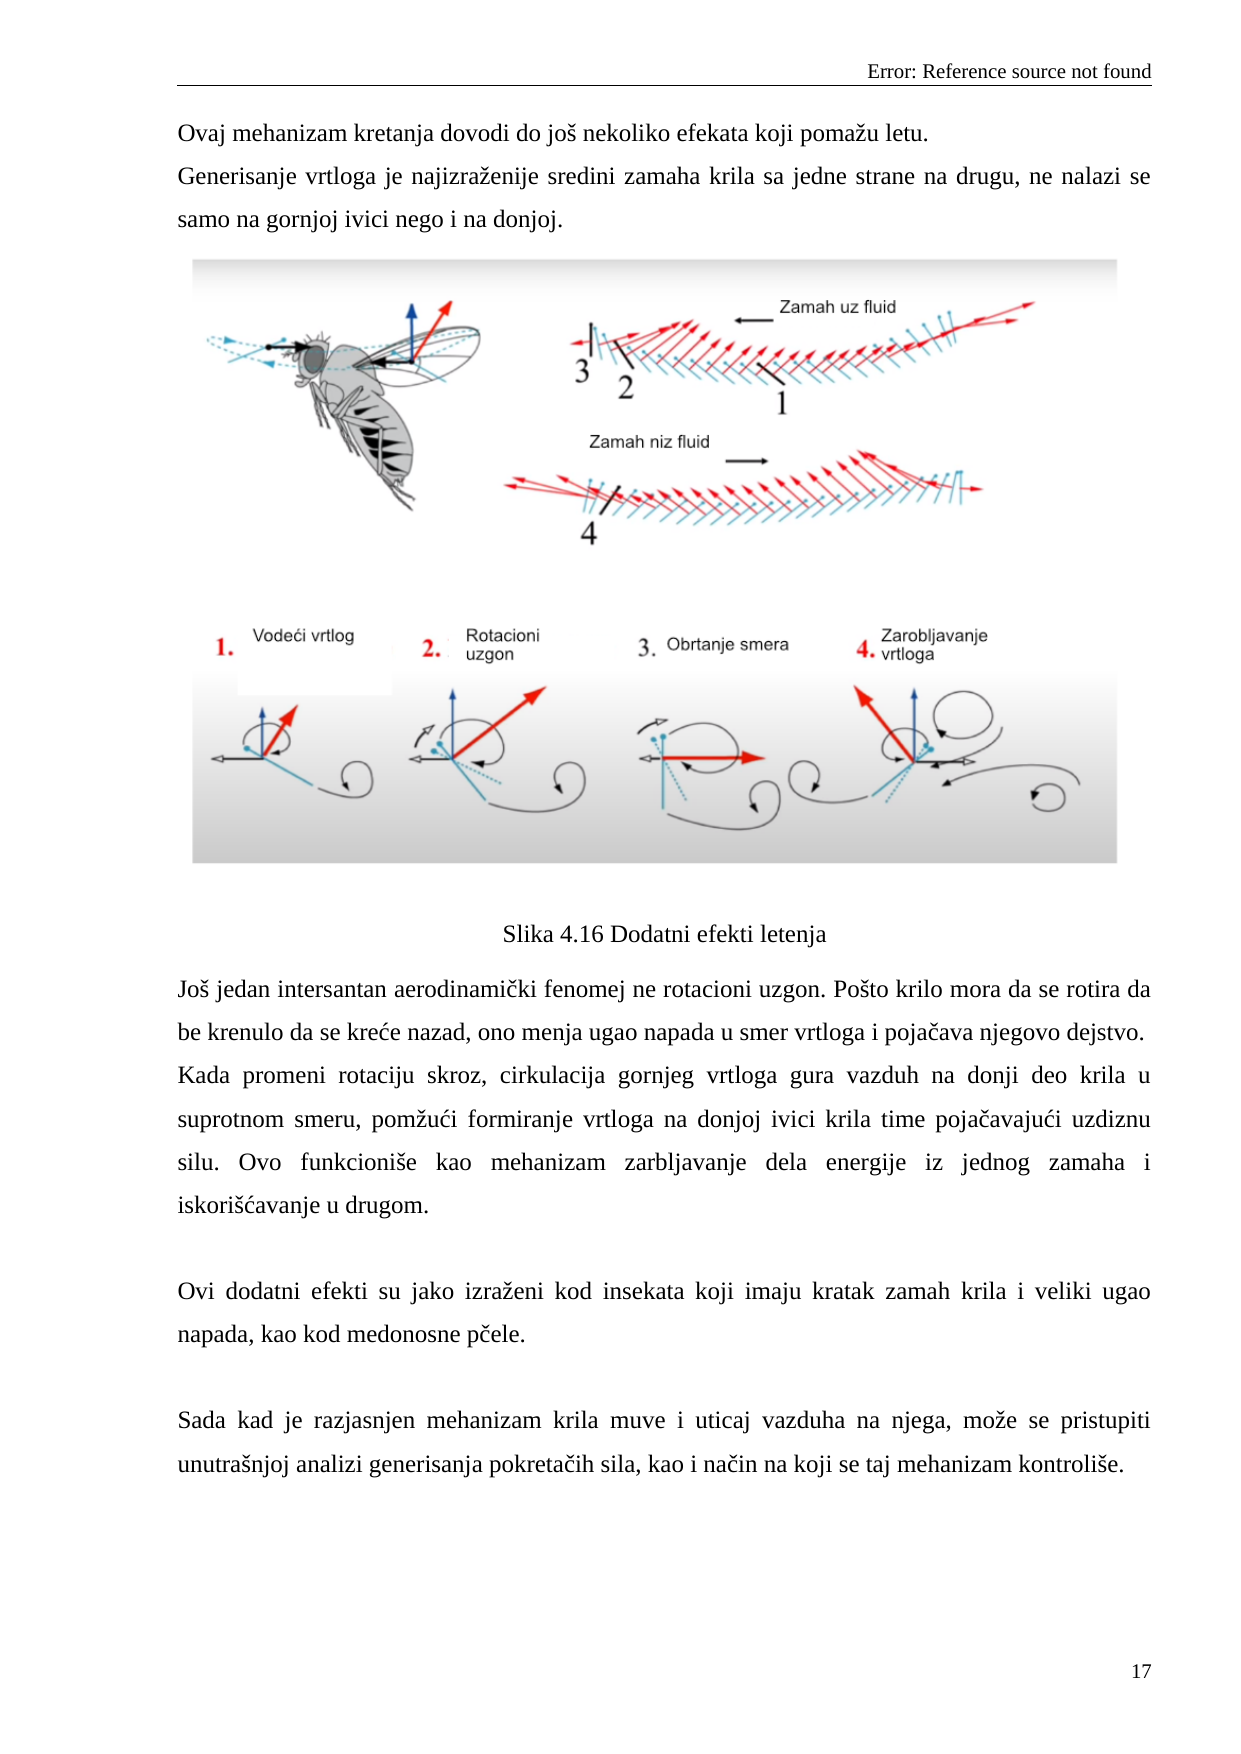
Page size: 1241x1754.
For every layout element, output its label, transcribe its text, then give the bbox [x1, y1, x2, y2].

text Ovaj mehanizam kretanja dovodi do još nekoliko efekata koji pomažu letu. [177, 118, 1152, 147]
picture [188, 247, 1152, 880]
text Kada promeni rotaciju skroz, cirkulacija gornjeg vrtloga gura vazduh na donji deo krila u suprotnom smeru, pomžući formiranje vrtloga na donjoj ivici krila time pojačavajući uzdiznu silu. Ovo funkcioniše kao mehanizam zarbljavanje dela energije iz jednog zamaha i iskorišćavanje u drugom. [177, 1061, 1152, 1219]
text Sada kad je razjasnjen mehanizam krila muve i uticaj vazduha na njega, može se pristupiti unutrašnjoj analizi generisanja pokretačih sila, kao i način na koji se taj mehanizam kontroliše. [177, 1406, 1152, 1477]
text Generisanje vrtloga je najizraženije sredini zamaha krila sa jedne strane na drugu, ne nalazi se samo na gornjoj ivici nego i na donjoj. [177, 161, 1152, 233]
text Ovi dodatni efekti su jako izraženi kod insekata koji imaju kratak zamah krila i veliki ugao napada, kao kod medonosne pčele. [177, 1276, 1152, 1348]
text Još jedan intersantan aerodinamički fenomej ne rotacioni uzgon. Pošto krilo mora da se rotira da be krenulo da se kreće nazad, ono menja ugao napada u smer vrtloga i pojačava njegovo dejstvo. [177, 974, 1152, 1046]
